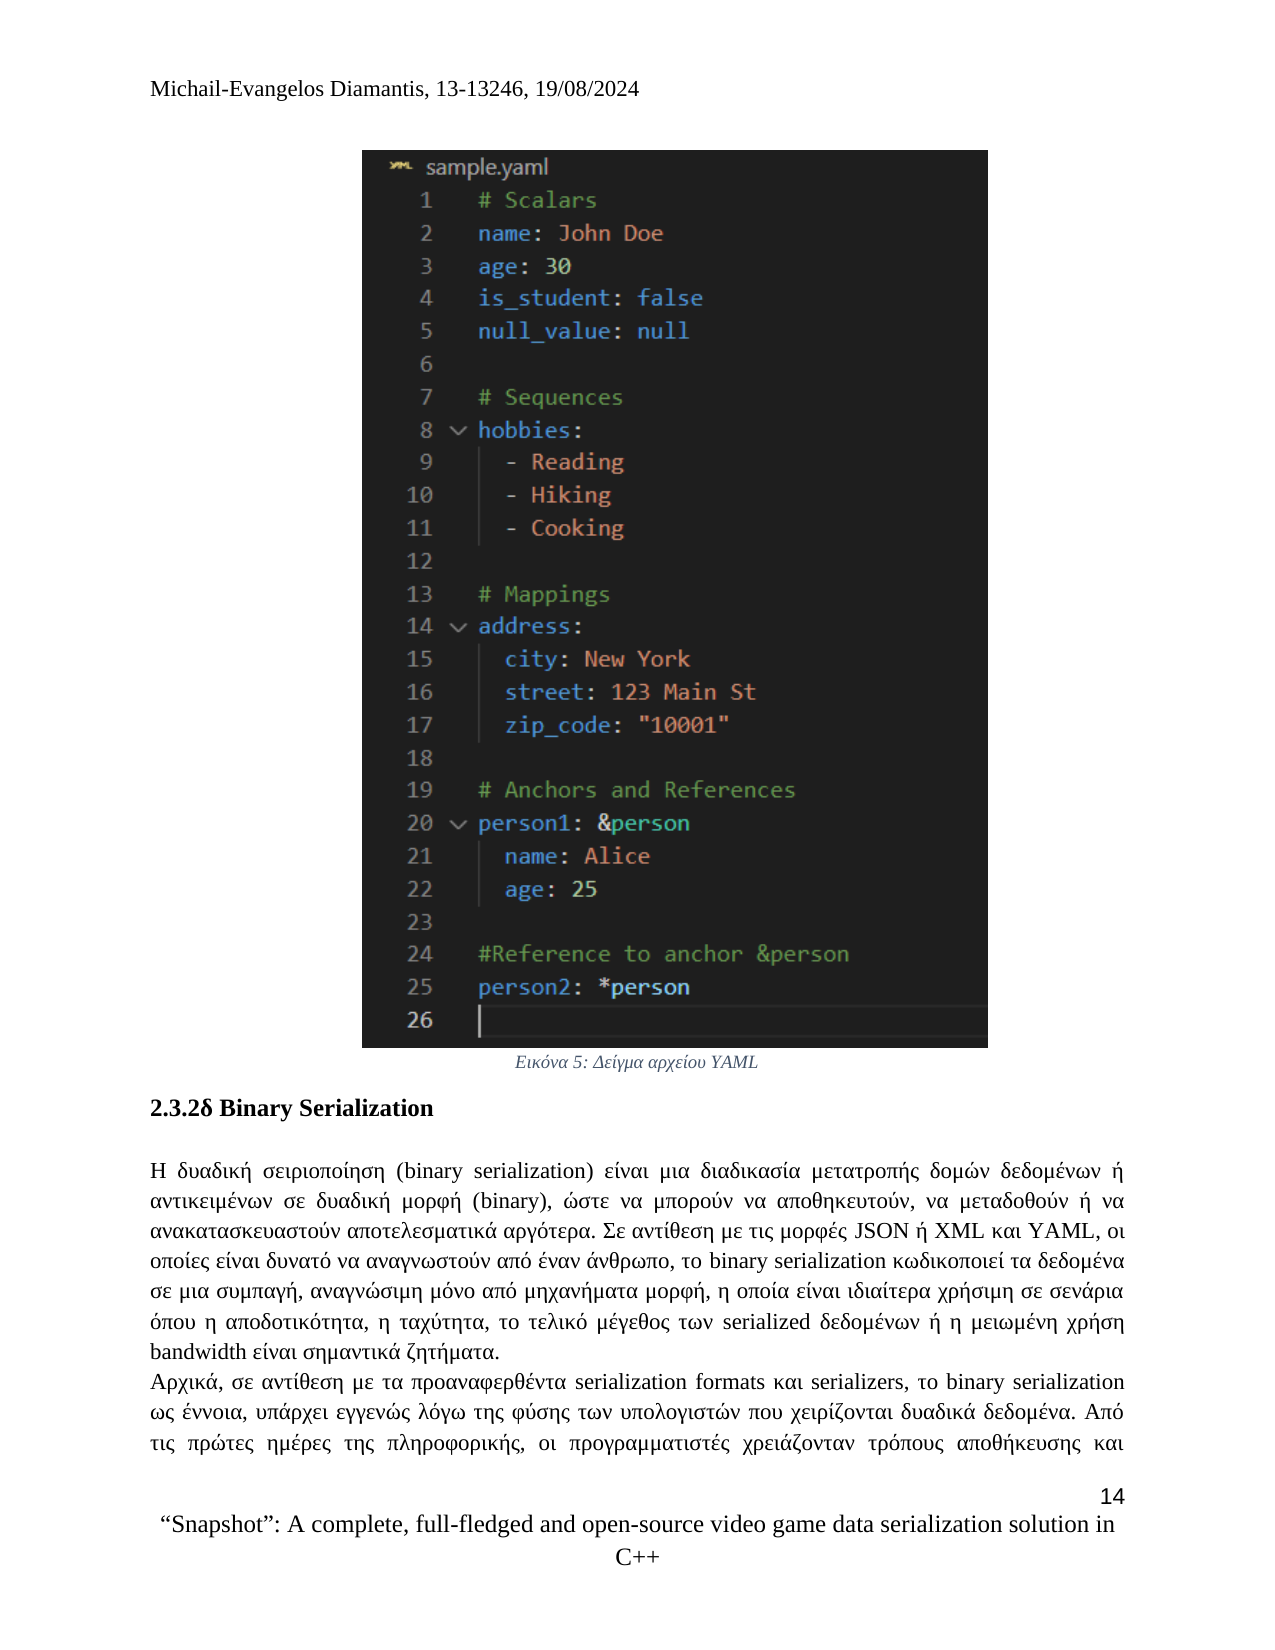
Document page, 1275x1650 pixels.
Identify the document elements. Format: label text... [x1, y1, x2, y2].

text Η δυαδική σειριοποίηση (binary serialization) είναι μια διαδικασία μετατροπής δομών δεδομένων ή αντικειμένων σε δυαδική μορφή (binary), ώστε να μπορούν να αποθηκευτούν, να μεταδοθούν ή να ανακατασκευαστούν αποτελεσματικά αργότερα. Σε αντίθεση με τις μορφές JSON ή XML και YAML, οι οποίες είναι δυνατό να αναγνωστούν από έναν άνθρωπο, το binary serialization κωδικοποιεί τα δεδομένα σε μια συμπαγή, αναγνώσιμη μόνο από μηχανήματα μορφή, η οποία είναι ιδιαίτερα χρήσιμη σε σενάρια όπου η αποδοτικότητα, η ταχύτητα, το τελικό μέγεθος των serialized δεδομένων ή η μειωμένη χρήση bandwidth είναι σημαντικά ζητήματα. [150, 1157, 1125, 1364]
subtitle 2.3.2δ Binary Serialization [150, 1093, 1125, 1122]
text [150, 1368, 1125, 1455]
text Εικόνα 5: Δείγμα αρχείου YAML [150, 1051, 1125, 1073]
picture [362, 150, 988, 1048]
